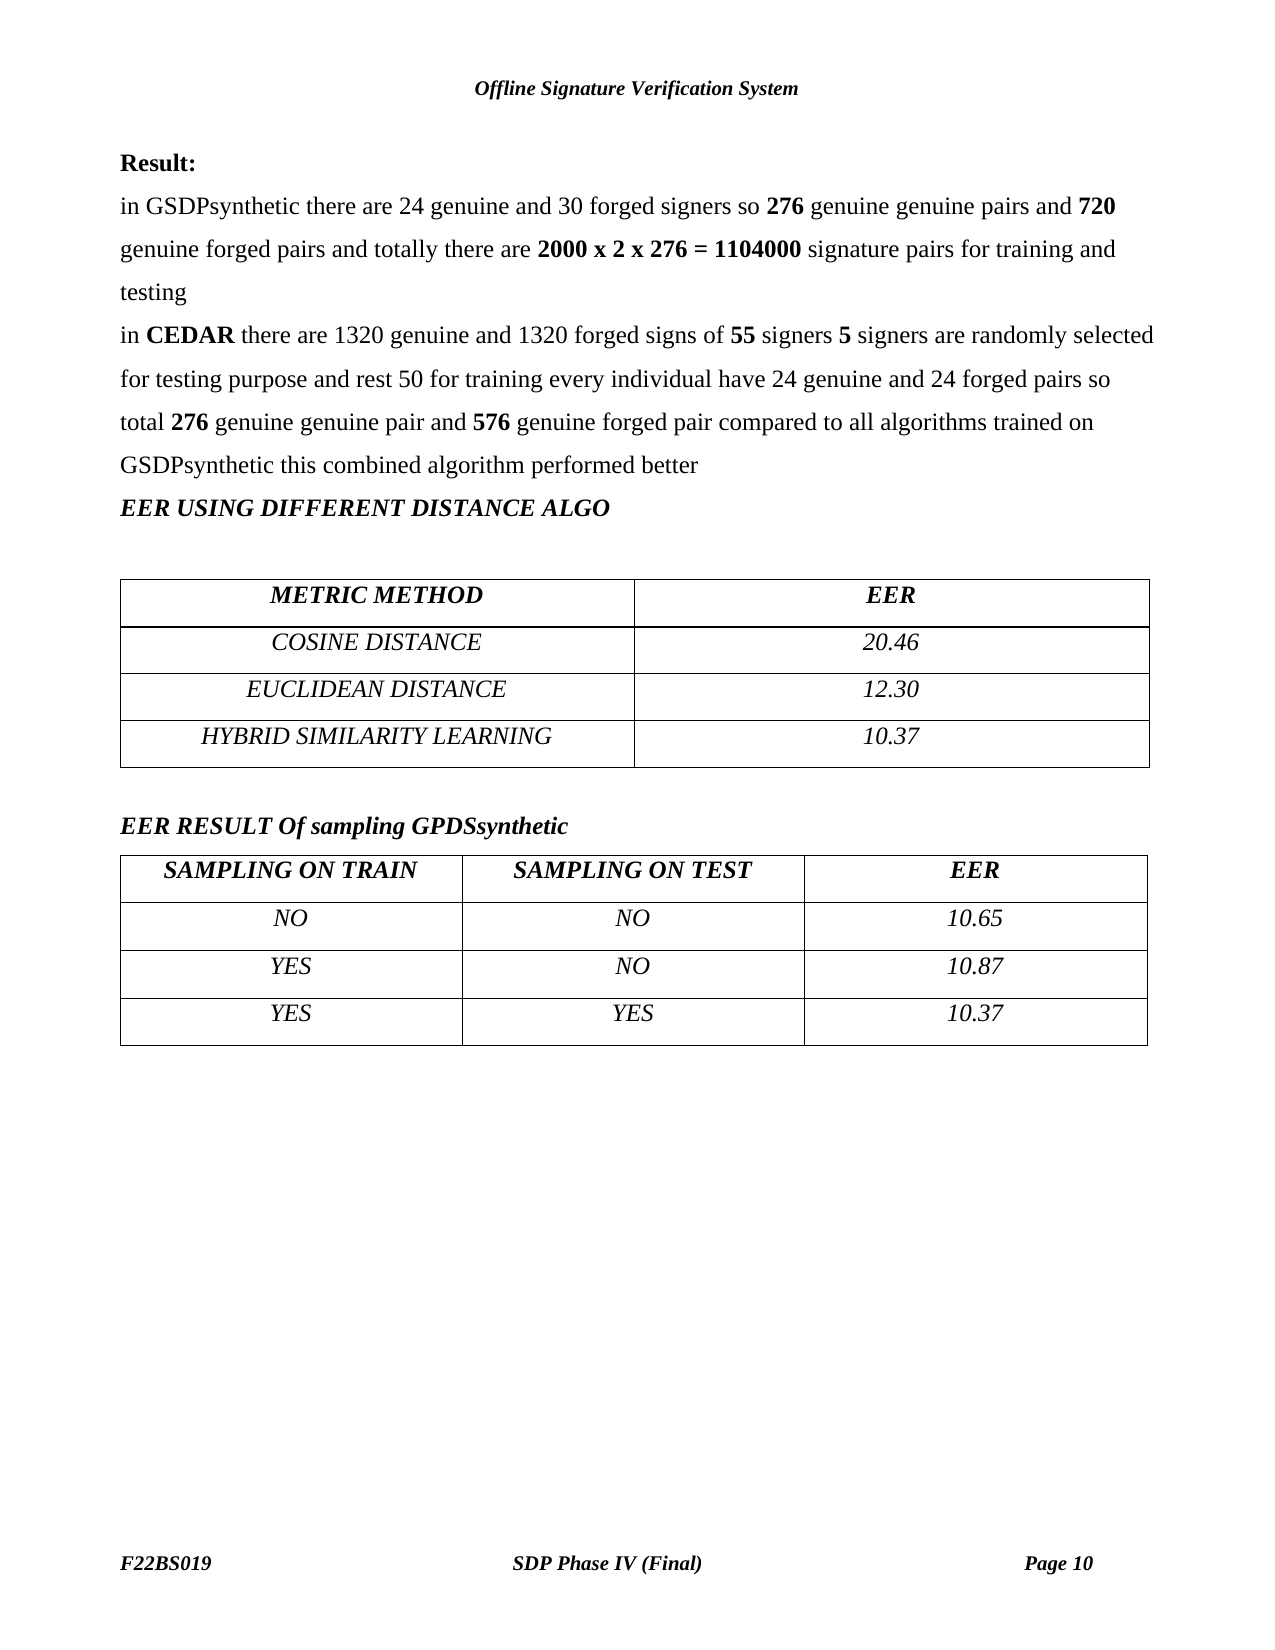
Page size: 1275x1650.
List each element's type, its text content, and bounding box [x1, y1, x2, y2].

table_header EER [805, 856, 1147, 902]
table_header SAMPLING ON TRAIN [121, 856, 462, 902]
table_cell EUCLIDEAN DISTANCE [121, 674, 634, 720]
table_header METRIC METHOD [121, 580, 634, 626]
table_cell 12.30 [635, 674, 1149, 720]
table_cell COSINE DISTANCE [121, 628, 634, 673]
table_cell NO [121, 903, 462, 950]
table_cell YES [121, 999, 462, 1045]
text EER USING DIFFERENT DISTANCE ALGO [120, 493, 1155, 522]
table_cell 10.37 [635, 721, 1149, 767]
table_cell 20.46 [635, 628, 1149, 673]
text in GSDPsynthetic there are 24 genuine and 30 forged signers so 276 genuine genuine pairs and 720 genuine forged pairs and totally there are 2000 x 2 x 276 = 1104000 signature pairs for training and testing [120, 191, 1155, 306]
table_header EER [635, 580, 1149, 626]
table_cell YES [121, 951, 462, 997]
table_cell NO [463, 903, 804, 950]
table_cell 10.65 [805, 903, 1147, 950]
table_cell 10.37 [805, 999, 1147, 1045]
text Result: [120, 148, 1155, 177]
table_cell NO [463, 951, 804, 997]
text in CEDAR there are 1320 genuine and 1320 forged signs of 55 signers 5 signers are randomly selected for testing purpose and rest 50 for training every individual have 24 genuine and 24 forged pairs so total 276 genuine genuine pair and 576 genuine forged pair compared to all algorithms trained on GSDPsynthetic this combined algorithm performed better [120, 321, 1155, 479]
table_header SAMPLING ON TEST [463, 856, 804, 902]
table_cell 10.87 [805, 951, 1147, 997]
table_cell HYBRID SIMILARITY LEARNING [121, 721, 634, 767]
text EER RESULT Of sampling GPDSsynthetic [120, 811, 1155, 840]
table_cell YES [463, 999, 804, 1045]
